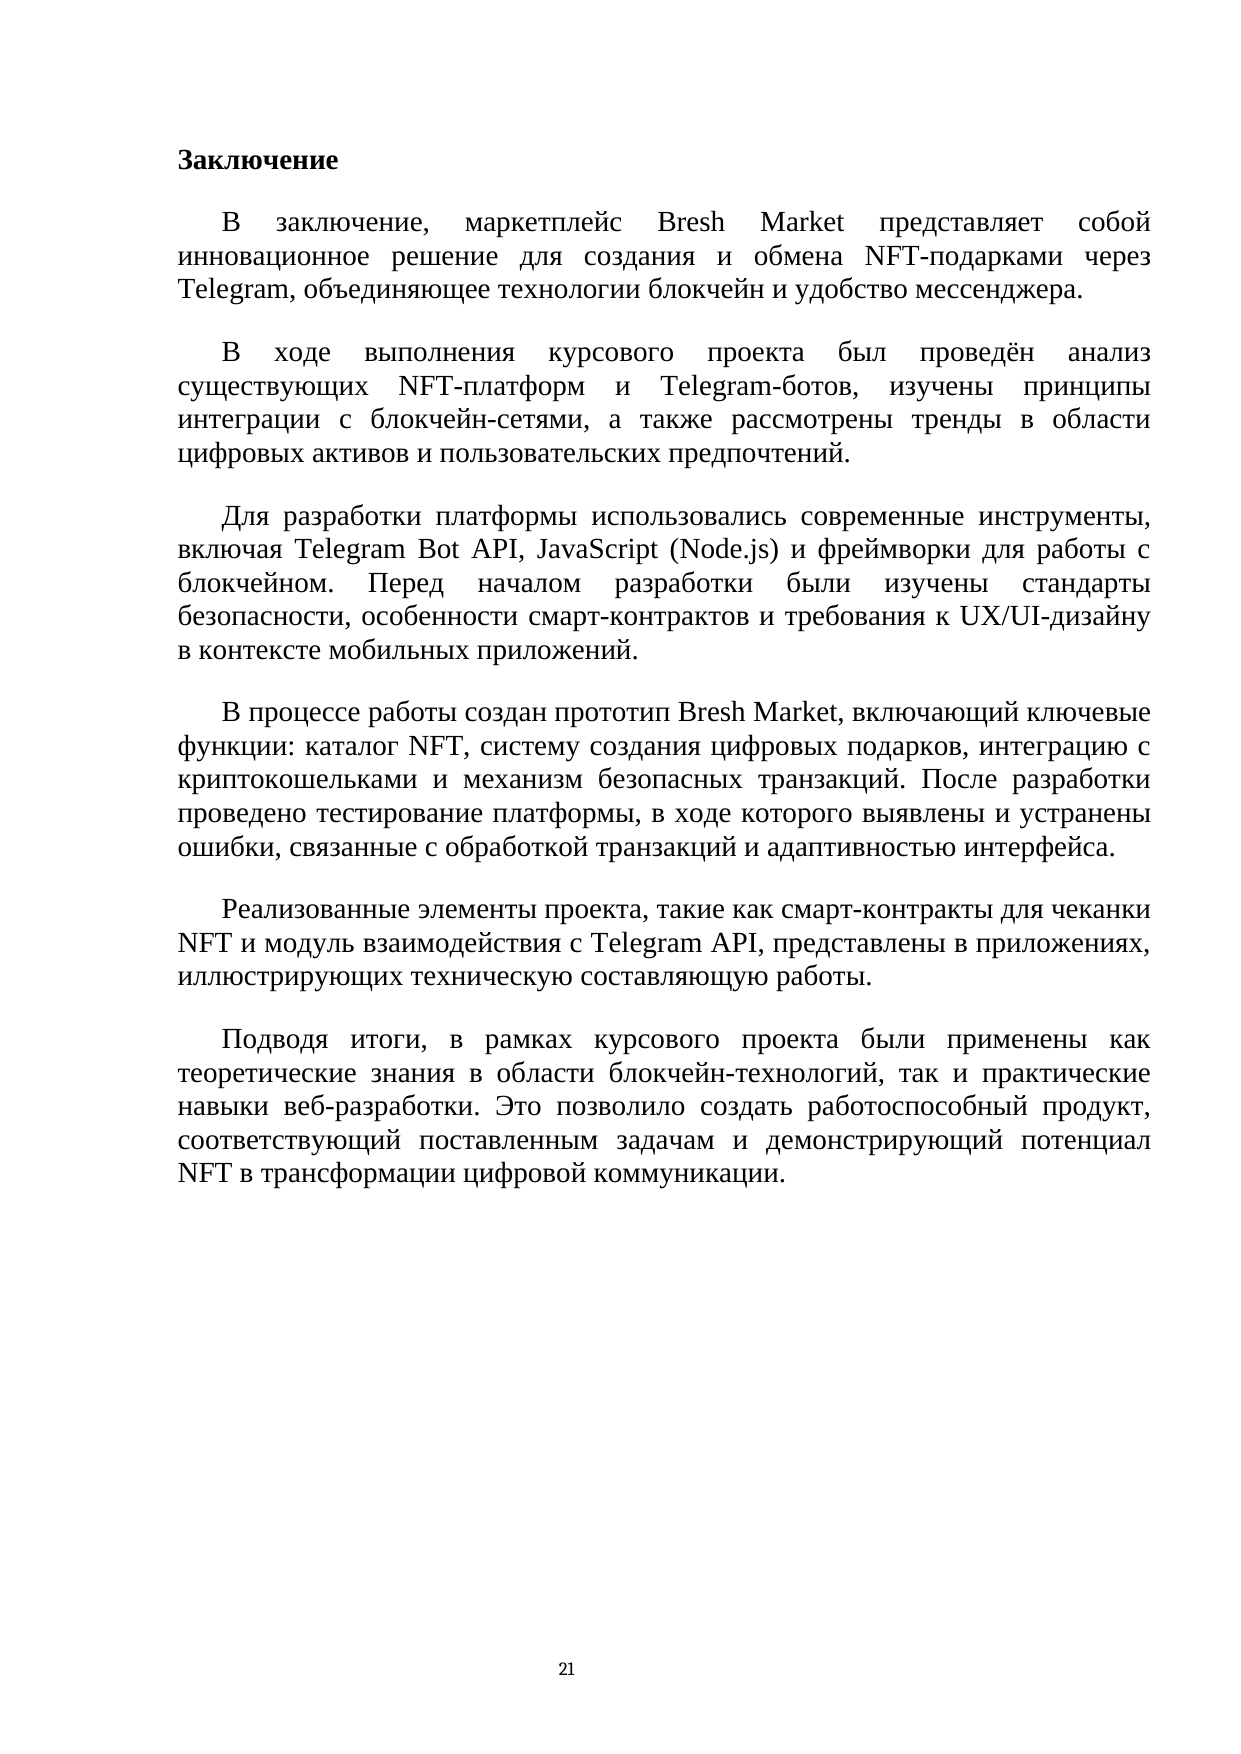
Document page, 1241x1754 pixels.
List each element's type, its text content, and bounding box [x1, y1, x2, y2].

text Подводя итоги, в рамках курсового проекта были применены как теоретические знания в области блокчейн-технологий, так и практические навыки веб-разработки. Это позволило создать работоспособный продукт, соответствующий поставленным задачам и демонстрирующий потенциал NFT в трансформации цифровой коммуникации. [177, 1021, 1152, 1189]
text В ходе выполнения курсового проекта был проведён анализ существующих NFT-платформ и Telegram-ботов, изучены принципы интеграции с блокчейн-сетями, а также рассмотрены тренды в области цифровых активов и пользовательских предпочтений. [177, 334, 1152, 468]
subtitle Заключение [177, 142, 1152, 175]
text Для разработки платформы использовались современные инструменты, включая Telegram Bot API, JavaScript (Node.js) и фреймворки для работы с блокчейном. Перед началом разработки были изучены стандарты безопасности, особенности смарт-контрактов и требования к UX/UI-дизайну в контексте мобильных приложений. [177, 498, 1152, 665]
text Реализованные элементы проекта, такие как смарт-контракты для чеканки NFT и модуль взаимодействия с Telegram API, представлены в приложениях, иллюстрирующих техническую составляющую работы. [177, 891, 1152, 992]
text В заключение, маркетплейс Bresh Market представляет собой инновационное решение для создания и обмена NFT-подарками через Telegram, объединяющее технологии блокчейн и удобство мессенджера. [177, 204, 1152, 305]
text В процессе работы создан прототип Bresh Market, включающий ключевые функции: каталог NFT, систему создания цифровых подарков, интеграцию с криптокошельками и механизм безопасных транзакций. После разработки проведено тестирование платформы, в ходе которого выявлены и устранены ошибки, связанные с обработкой транзакций и адаптивностью интерфейса. [177, 694, 1152, 862]
